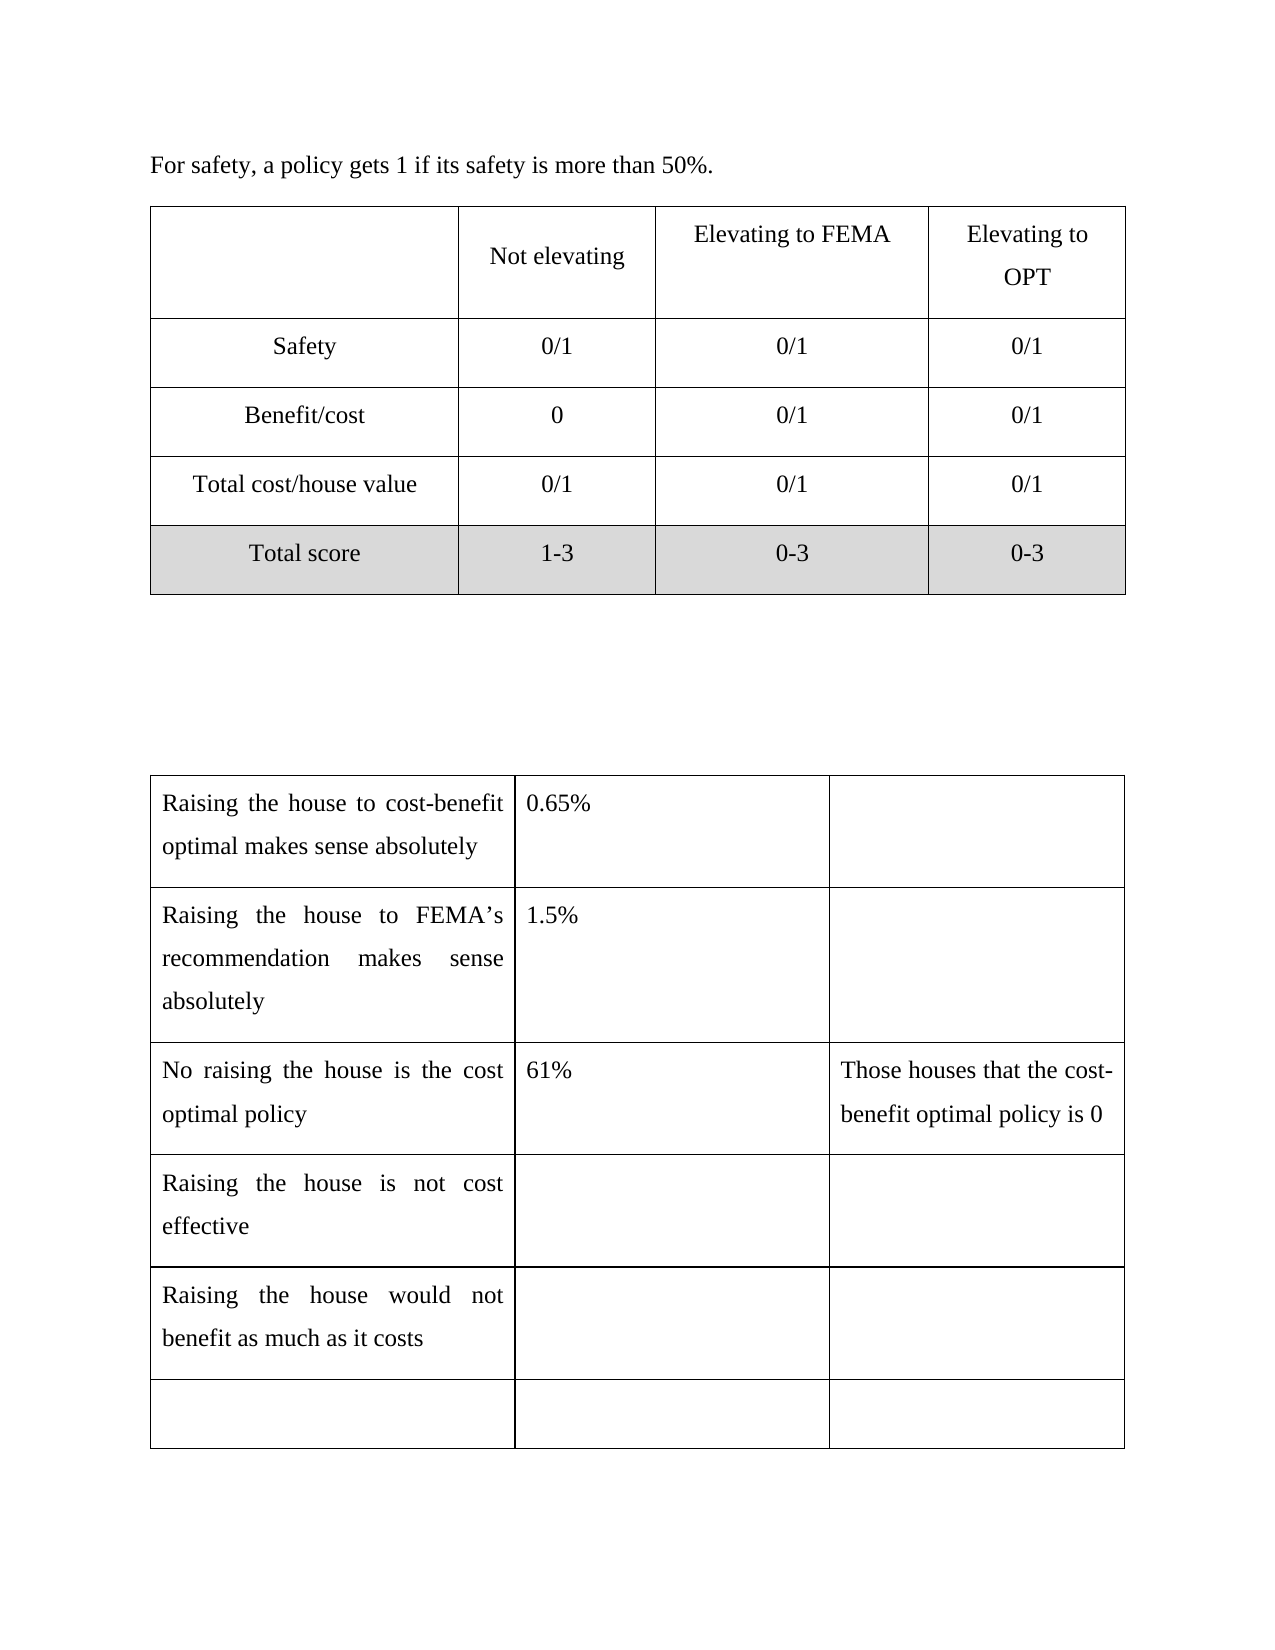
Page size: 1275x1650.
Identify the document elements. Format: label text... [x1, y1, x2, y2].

text For safety, a policy gets 1 if its safety is more than 50%. [150, 150, 1125, 179]
table_cell 1-3 [459, 526, 655, 594]
table_cell Total cost/house value [151, 457, 458, 525]
table_cell 0/1 [929, 319, 1125, 387]
table_cell Safety [151, 319, 458, 387]
table_header 0.65% [516, 776, 829, 887]
table_cell 61% [516, 1043, 829, 1154]
table_cell No raising the house is the cost optimal policy [151, 1043, 514, 1154]
table_header Elevating to FEMA [656, 207, 928, 318]
table_cell 0/1 [459, 457, 655, 525]
table_cell 0/1 [459, 319, 655, 387]
table_cell Raising the house to FEMA’s recommendation makes sense absolutely [151, 888, 514, 1042]
table_header Raising the house to cost-benefit optimal makes sense absolutely [151, 776, 514, 887]
table_cell 0/1 [929, 388, 1125, 456]
table_cell Raising the house is not cost effective [151, 1155, 514, 1266]
table_cell [516, 1155, 829, 1266]
table_cell 0-3 [656, 526, 928, 594]
table_header Not elevating [459, 207, 655, 318]
table_cell Raising the house would not benefit as much as it costs [151, 1268, 514, 1378]
table_cell 0 [459, 388, 655, 456]
table_cell [830, 888, 1124, 1042]
table_cell [830, 1268, 1124, 1378]
table_cell [830, 1155, 1124, 1266]
table_cell [151, 1380, 514, 1448]
table_header Elevating to OPT [929, 207, 1125, 318]
table_cell Those houses that the cost-benefit optimal policy is 0 [830, 1043, 1124, 1154]
table_cell [516, 1268, 829, 1378]
table_cell Benefit/cost [151, 388, 458, 456]
table_cell 0/1 [929, 457, 1125, 525]
table_cell 0-3 [929, 526, 1125, 594]
table_cell 0/1 [656, 388, 928, 456]
table_cell Total score [151, 526, 458, 594]
table_cell 0/1 [656, 319, 928, 387]
table_header [830, 776, 1124, 887]
table_cell 0/1 [656, 457, 928, 525]
table_cell [830, 1380, 1124, 1448]
table_cell 1.5% [516, 888, 829, 1042]
table_cell [516, 1380, 829, 1448]
table_header [151, 207, 458, 318]
